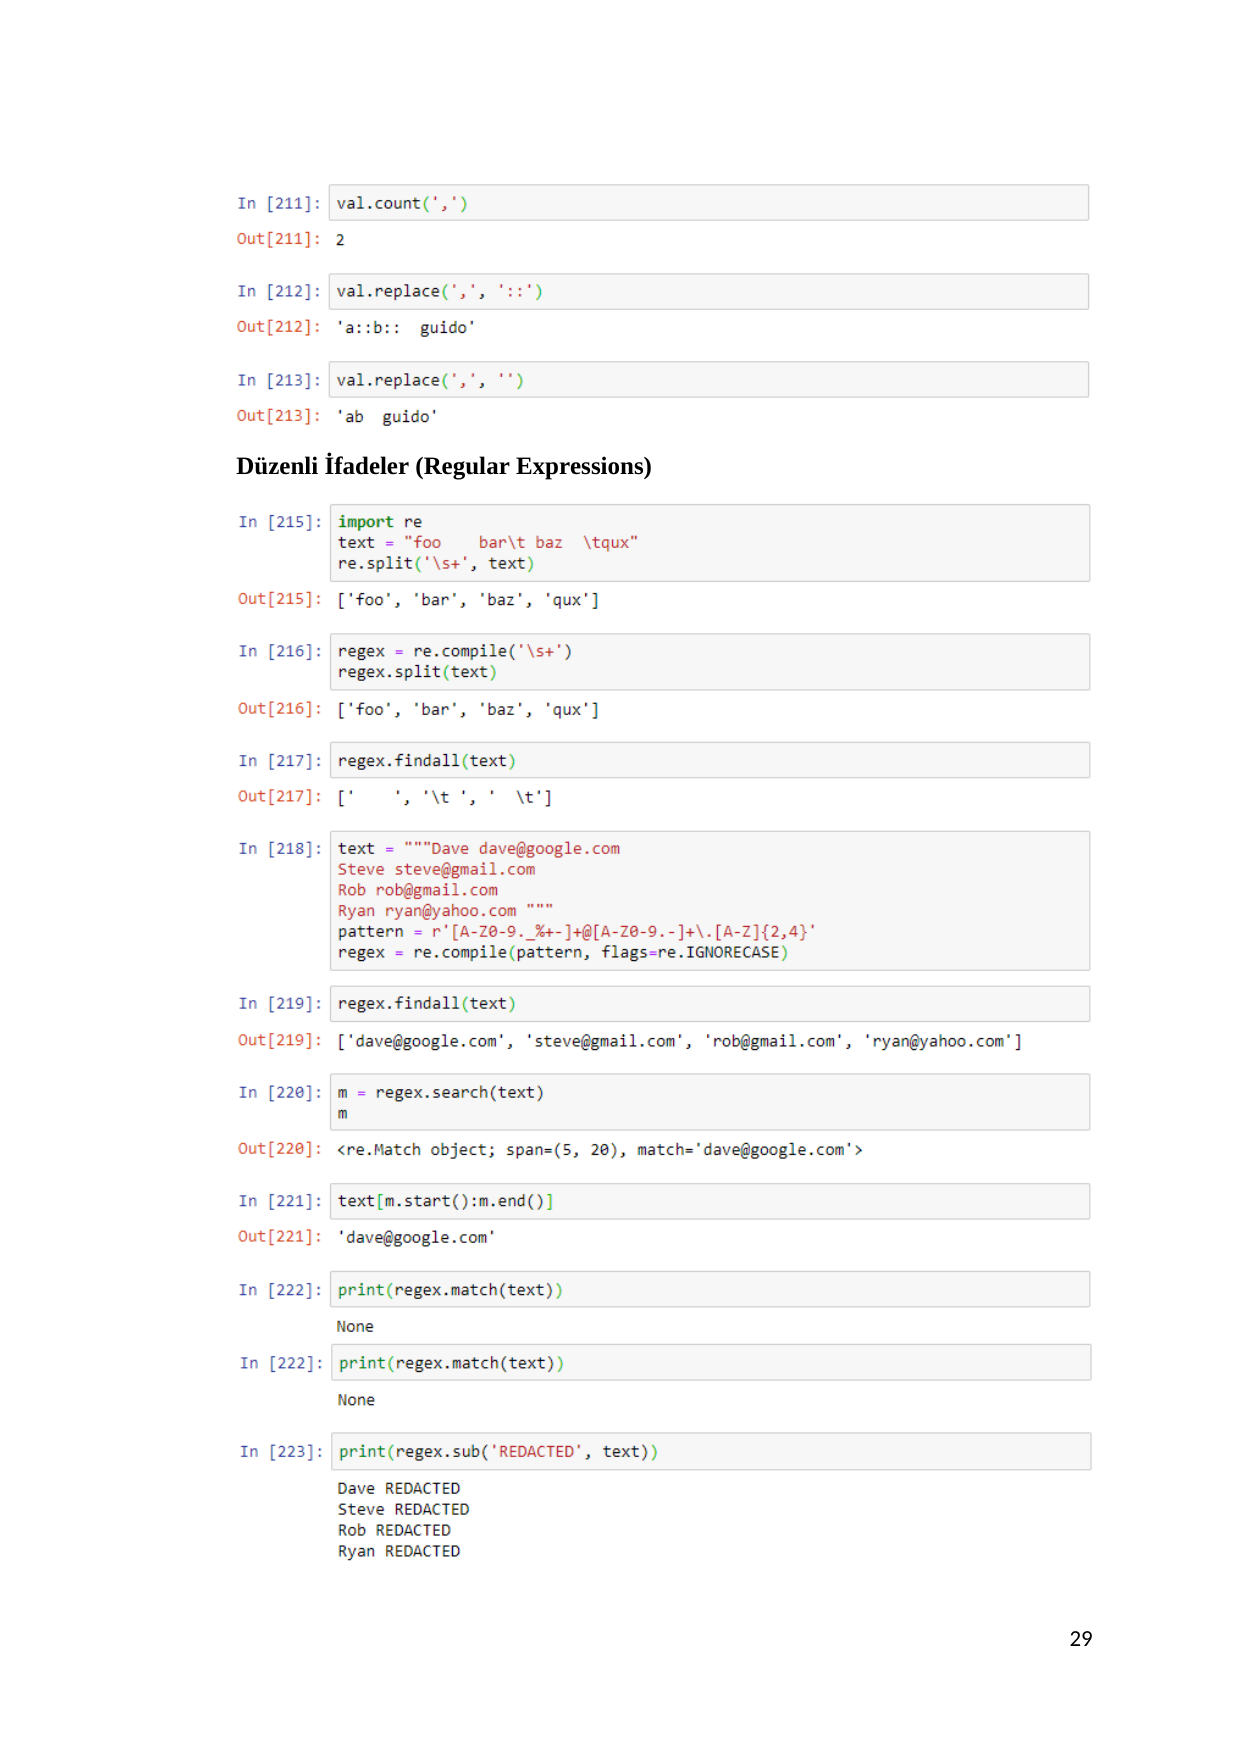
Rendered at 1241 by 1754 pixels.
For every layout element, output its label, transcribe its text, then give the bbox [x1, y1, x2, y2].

text Düzenli İfadeler (Regular Expressions) [236, 451, 1092, 479]
picture [236, 1339, 1093, 1564]
picture [236, 498, 1093, 1338]
picture [236, 177, 1093, 432]
